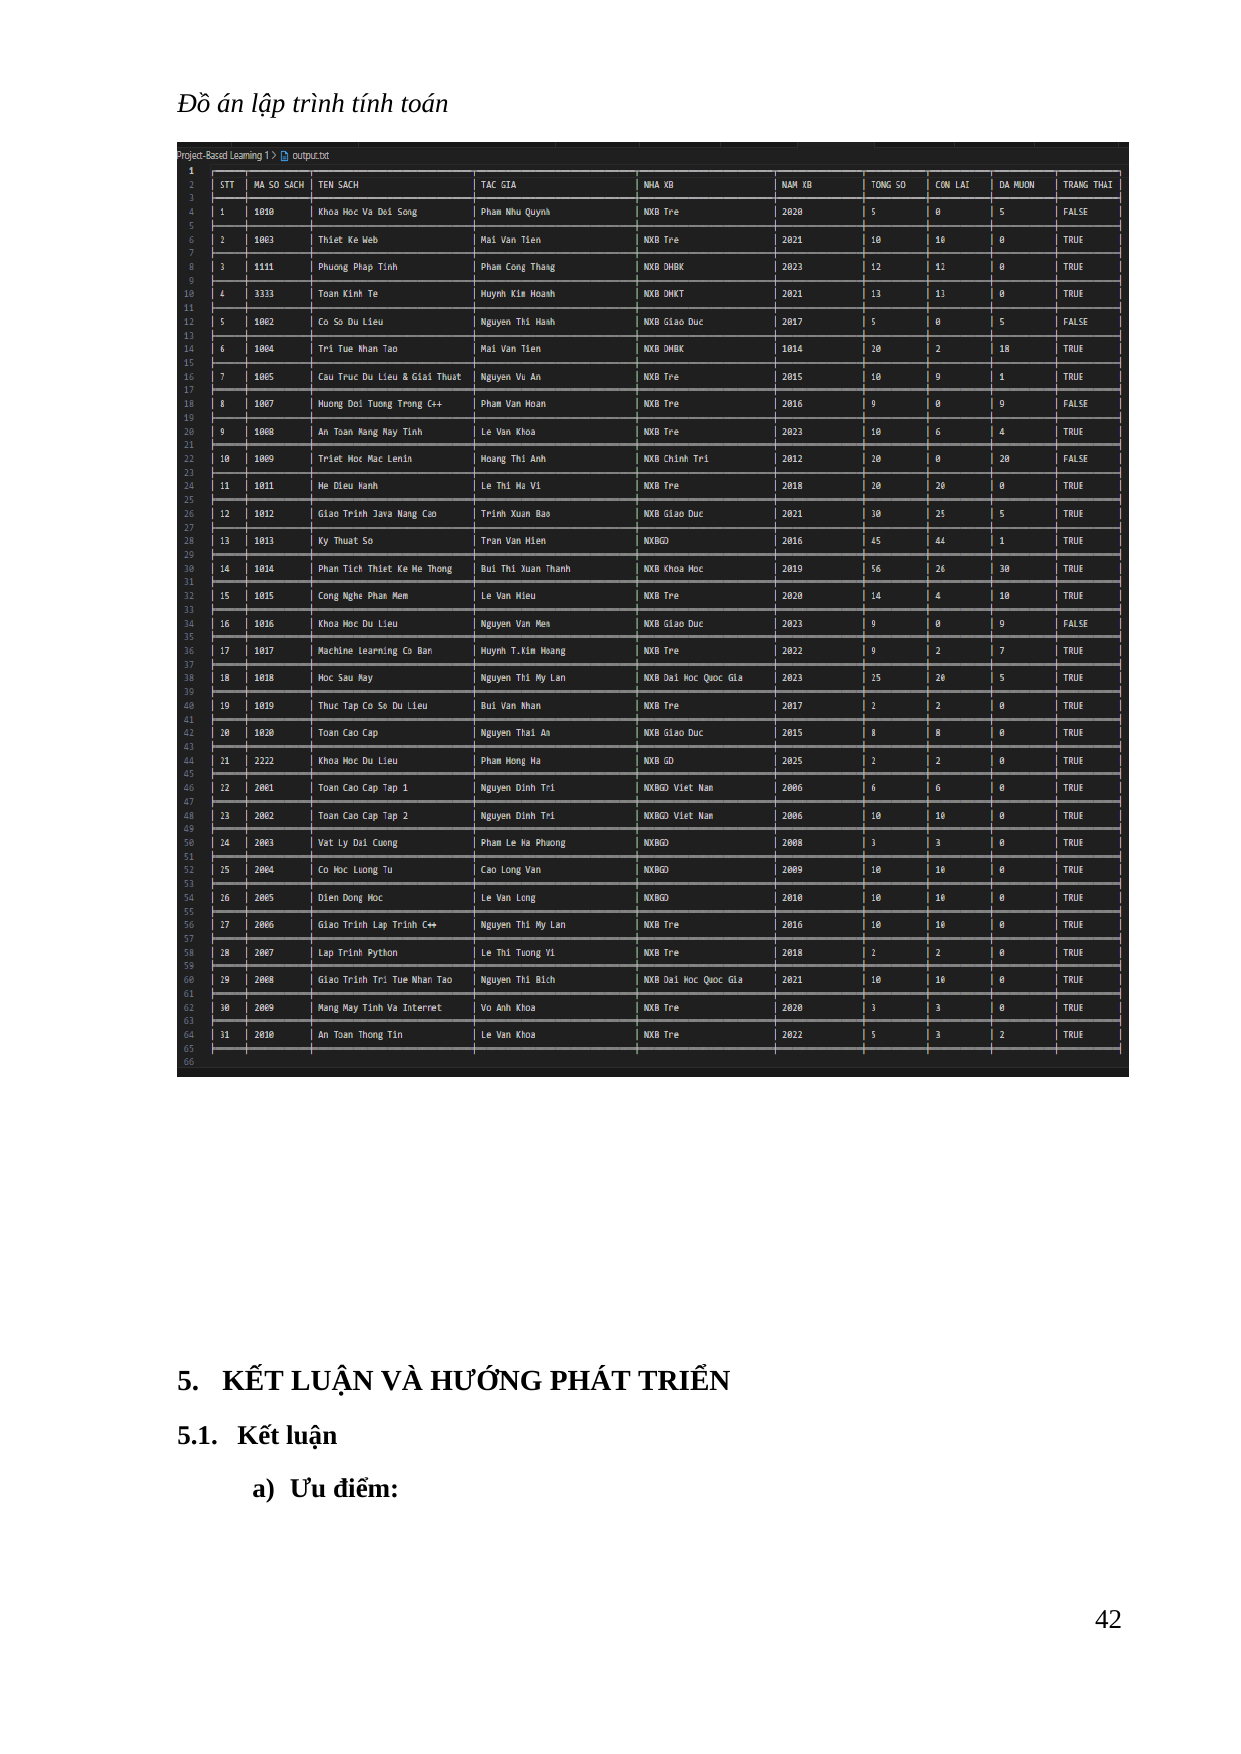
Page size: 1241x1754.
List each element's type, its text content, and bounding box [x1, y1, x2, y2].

picture [177, 142, 1129, 1077]
subtitle Kết luận [177, 1419, 1122, 1451]
list Ưu điểm: [252, 1472, 1122, 1503]
subtitle KẾT LUẬN VÀ HƯỚNG PHÁT TRIỂN [177, 1363, 1122, 1397]
